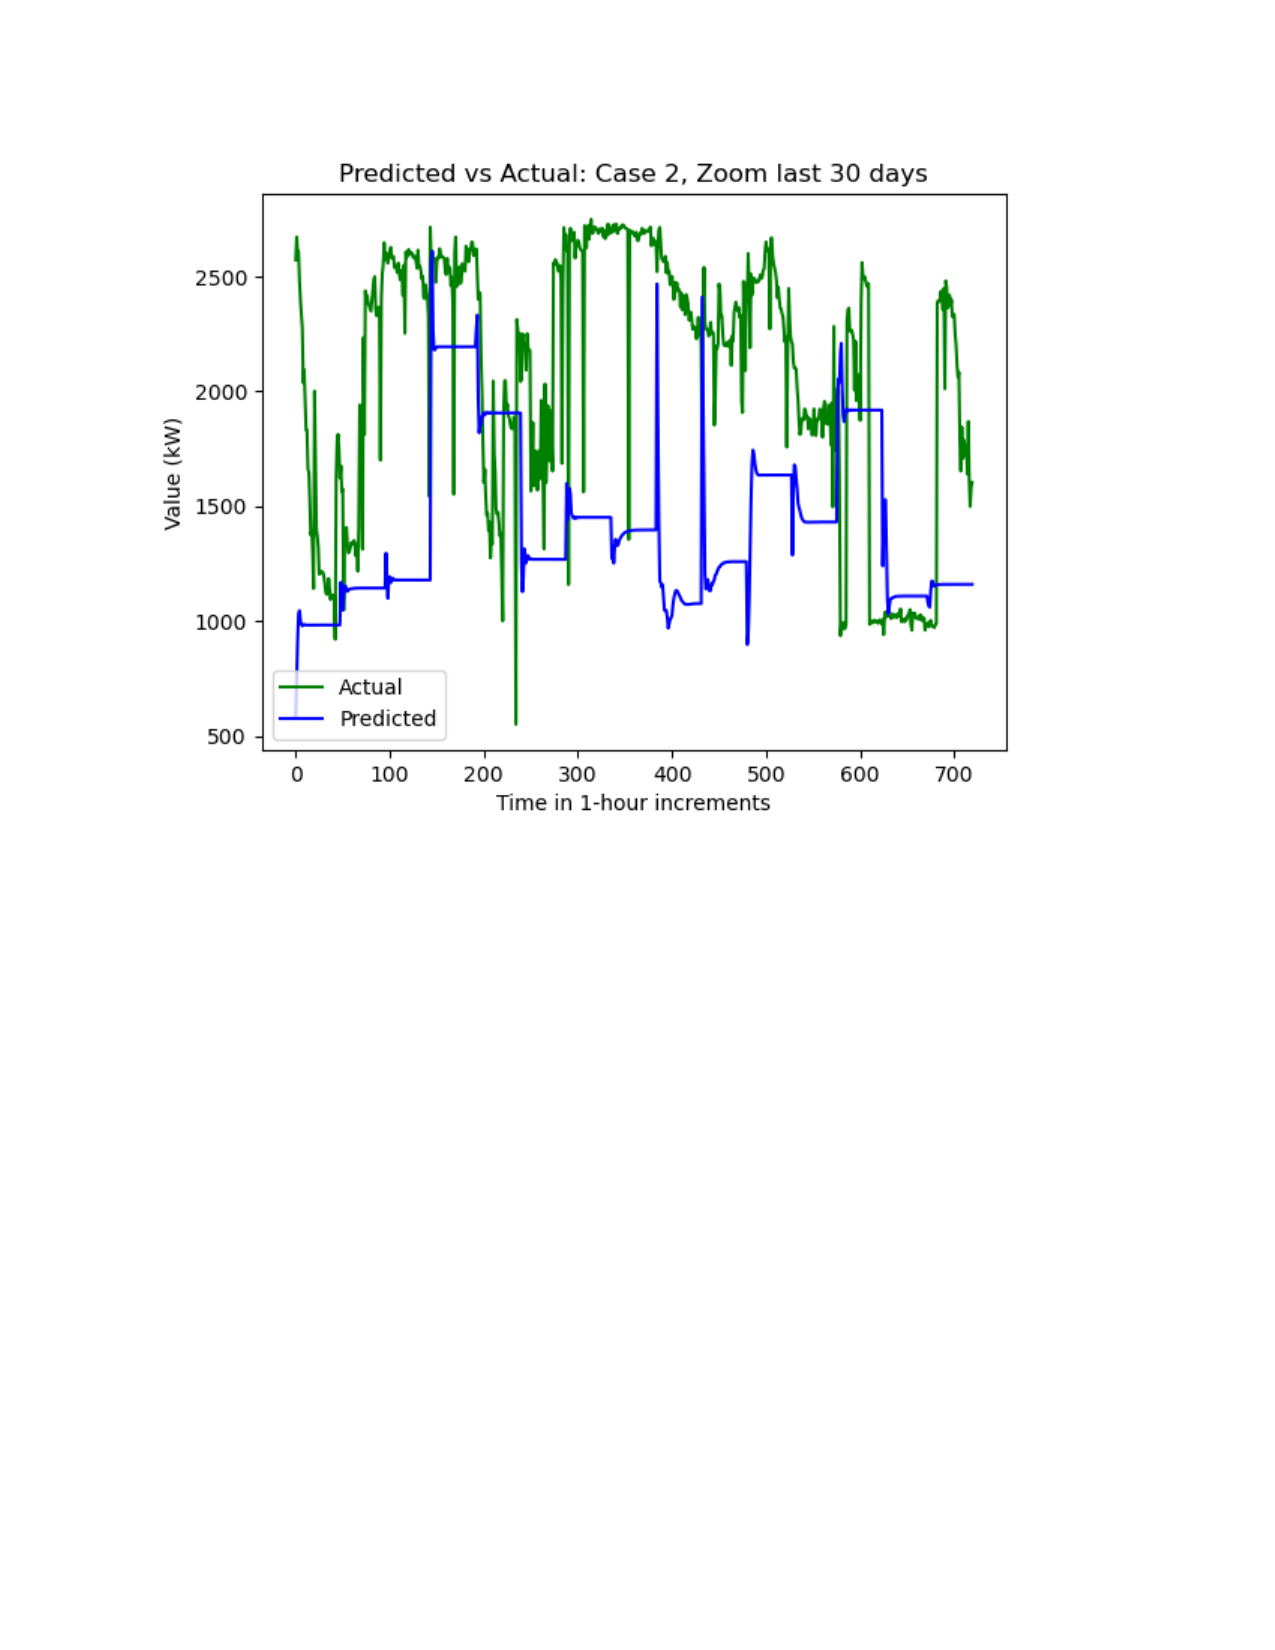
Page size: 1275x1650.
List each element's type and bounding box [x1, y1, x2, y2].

picture [150, 150, 1020, 830]
